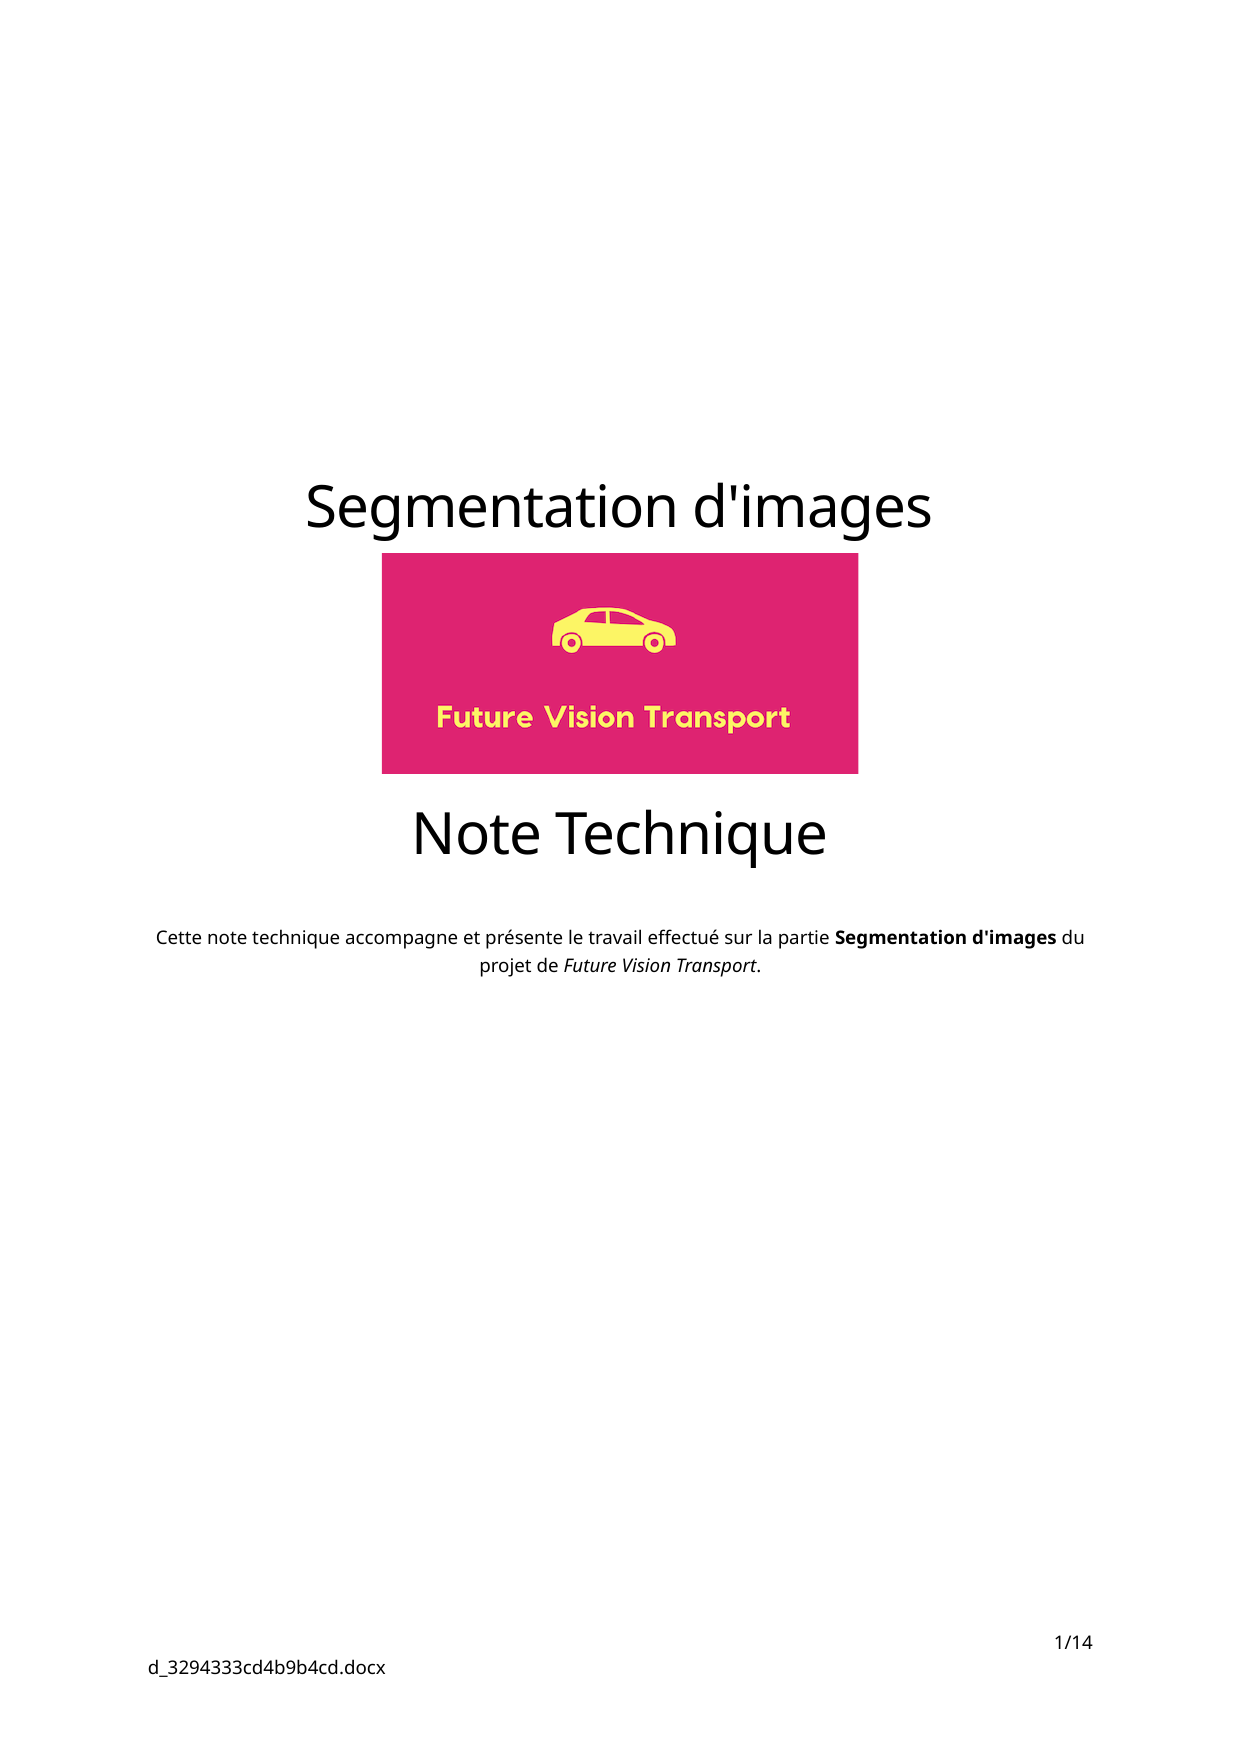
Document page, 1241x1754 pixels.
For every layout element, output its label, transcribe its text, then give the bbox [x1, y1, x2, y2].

text Cette note technique accompagne et présente le travail effectué sur la partie Segmentation d'images du projet de Future Vision Transport. [148, 924, 1093, 977]
title Note Technique [148, 792, 1093, 872]
picture [381, 553, 859, 774]
title Segmentation d'images [148, 466, 1093, 545]
